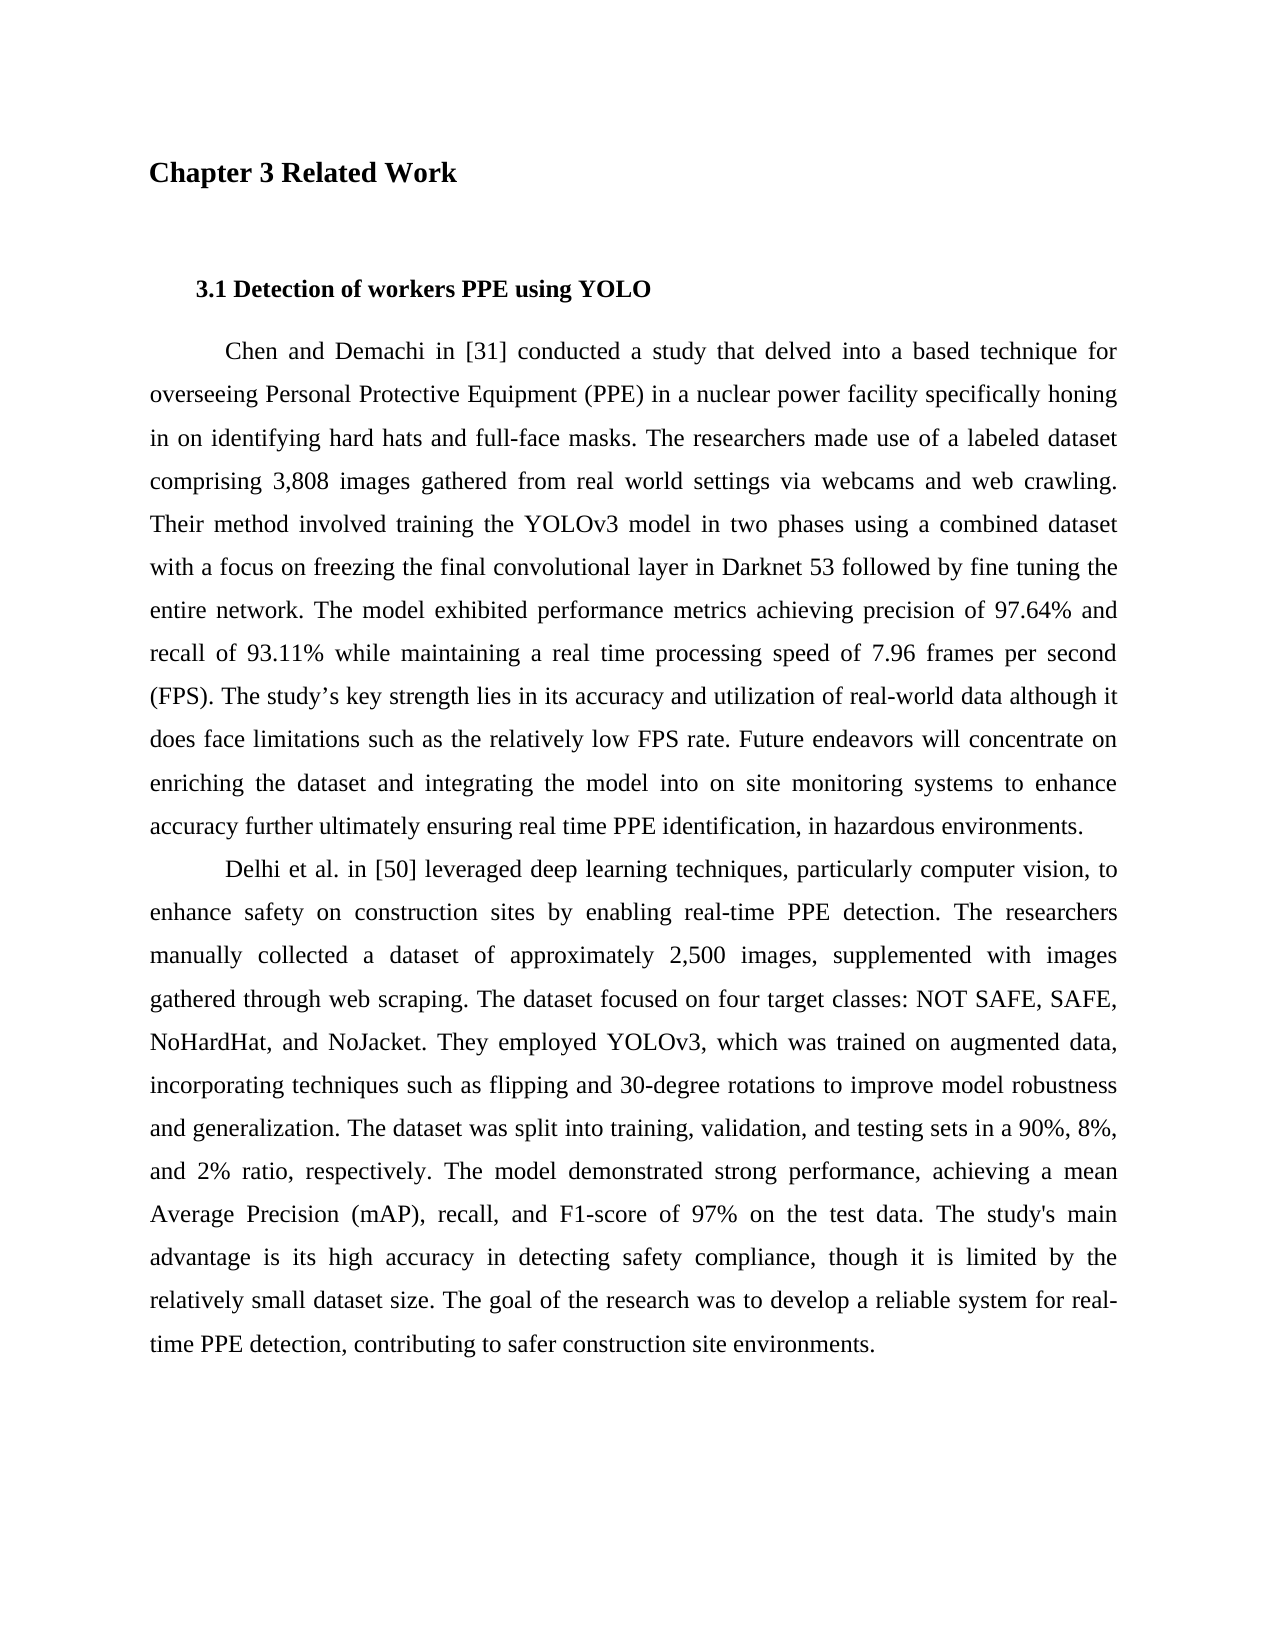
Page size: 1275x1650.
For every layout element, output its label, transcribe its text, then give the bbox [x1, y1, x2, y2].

text Delhi et al. in [50] leveraged deep learning techniques, particularly computer vision, to enhance safety on construction sites by enabling real-time PPE detection. The researchers manually collected a dataset of approximately 2,500 images, supplemented with images gathered through web scraping. The dataset focused on four target classes: NOT SAFE, SAFE, NoHardHat, and NoJacket. They employed YOLOv3, which was trained on augmented data, incorporating techniques such as flipping and 30-degree rotations to improve model robustness and generalization. The dataset was split into training, validation, and testing sets in a 90%, 8%, and 2% ratio, respectively. The model demonstrated strong performance, achieving a mean Average Precision (mAP), recall, and F1-score of 97% on the test data. The study's main advantage is its high accuracy in detecting safety compliance, though it is limited by the relatively small dataset size. The goal of the research was to develop a reliable system for real-time PPE detection, contributing to safer construction site environments. [149, 854, 1118, 1357]
subtitle Chapter 3 Related Work [148, 155, 1126, 189]
subtitle 3.1 Detection of workers PPE using YOLO [196, 274, 1126, 303]
text Chen and Demachi in [31] conducted a study that delved into a based technique for overseeing Personal Protective Equipment (PPE) in a nuclear power facility specifically honing in on identifying hard hats and full-face masks. The researchers made use of a labeled dataset comprising 3,808 images gathered from real world settings via webcams and web crawling. Their method involved training the YOLOv3 model in two phases using a combined dataset with a focus on freezing the final convolutional layer in Darknet 53 followed by fine tuning the entire network. The model exhibited performance metrics achieving precision of 97.64% and recall of 93.11% while maintaining a real time processing speed of 7.96 frames per second (FPS). The study’s key strength lies in its accuracy and utilization of real-world data although it does face limitations such as the relatively low FPS rate. Future endeavors will concentrate on enriching the dataset and integrating the model into on site monitoring systems to enhance accuracy further ultimately ensuring real time PPE identification, in hazardous environments. [149, 336, 1118, 839]
